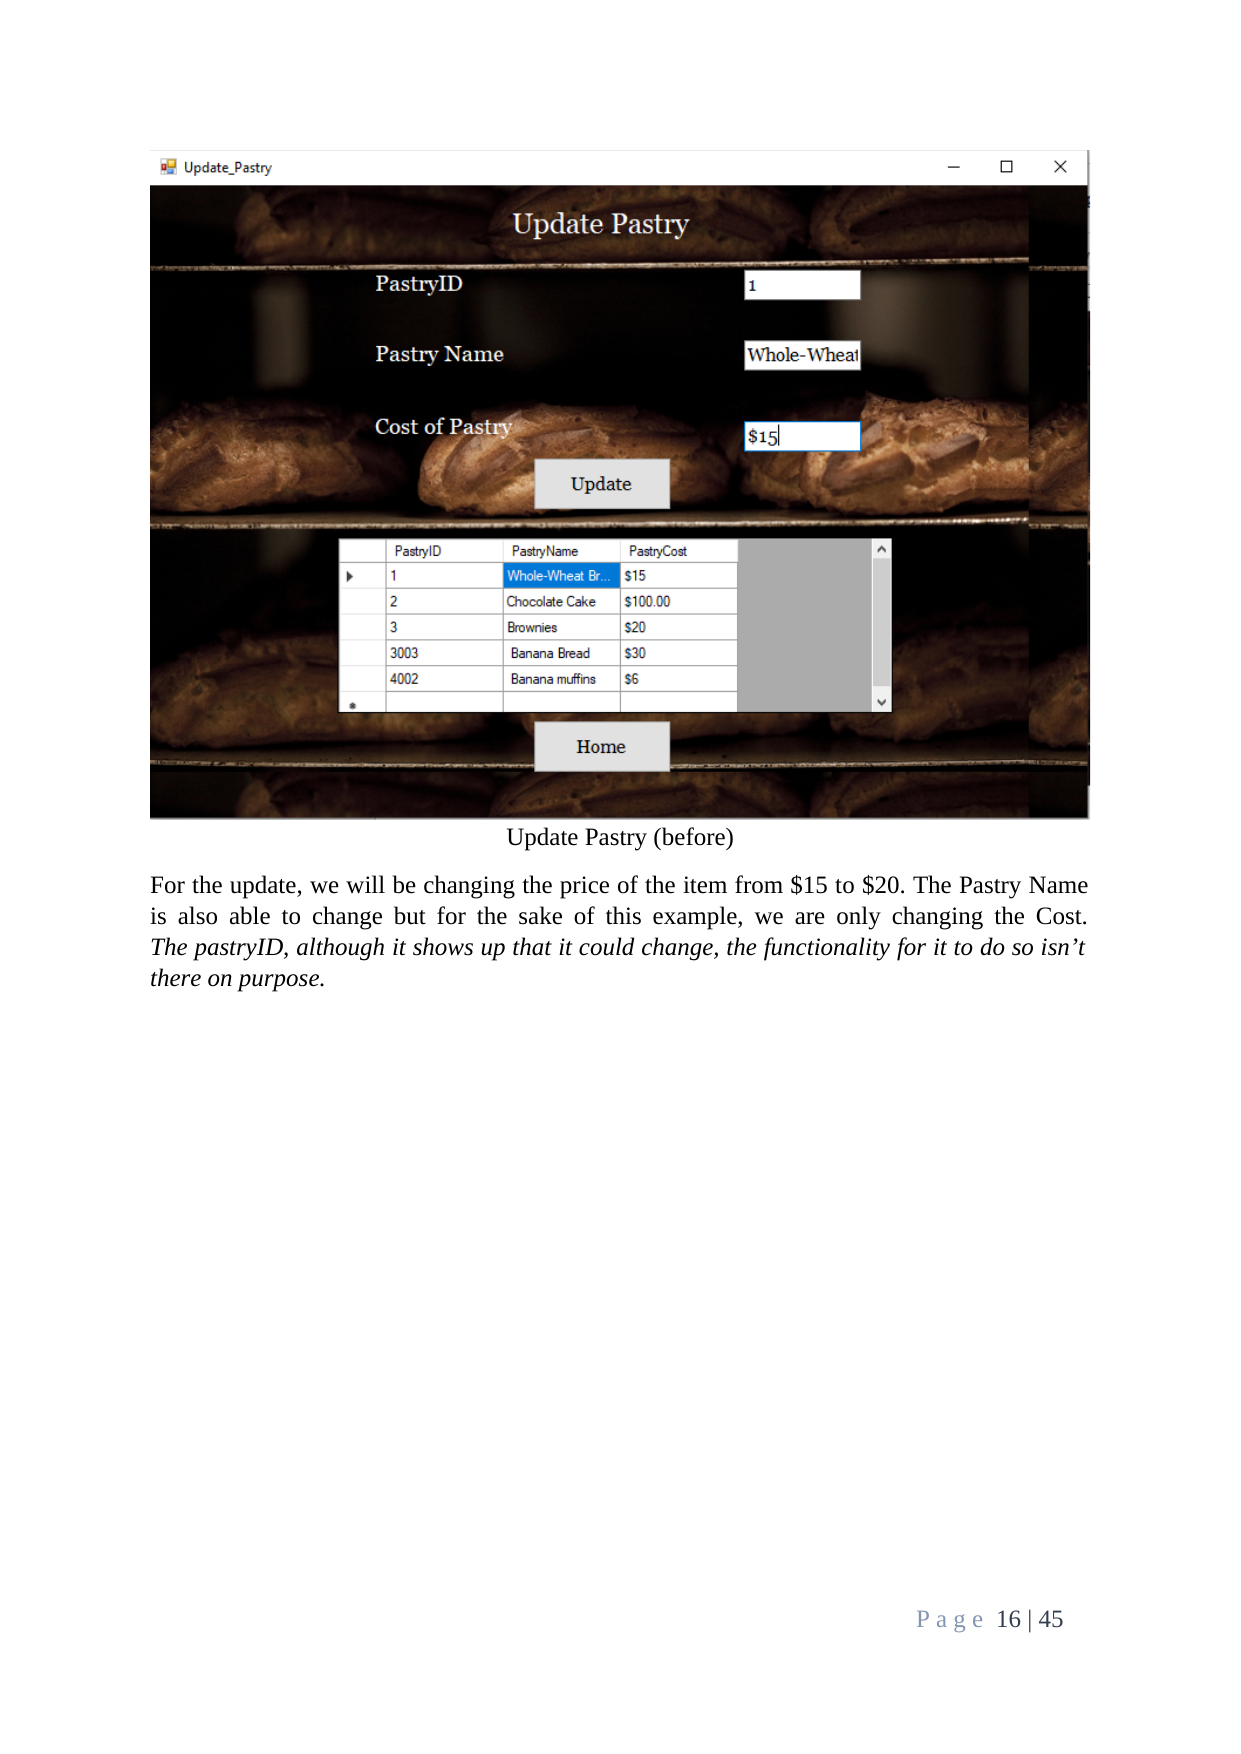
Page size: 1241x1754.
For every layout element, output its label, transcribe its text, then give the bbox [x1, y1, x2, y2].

text For the update, we will be changing the price of the item from $15 to $20. The Pastry Name is also able to change but for the sake of this example, we are only changing the Cost. The pastryID, although it shows up that it could change, the functionality for it to do so isn’t there on purpose. [150, 870, 1090, 992]
text Update Pastry (before) [150, 820, 1090, 851]
picture [150, 150, 1091, 820]
